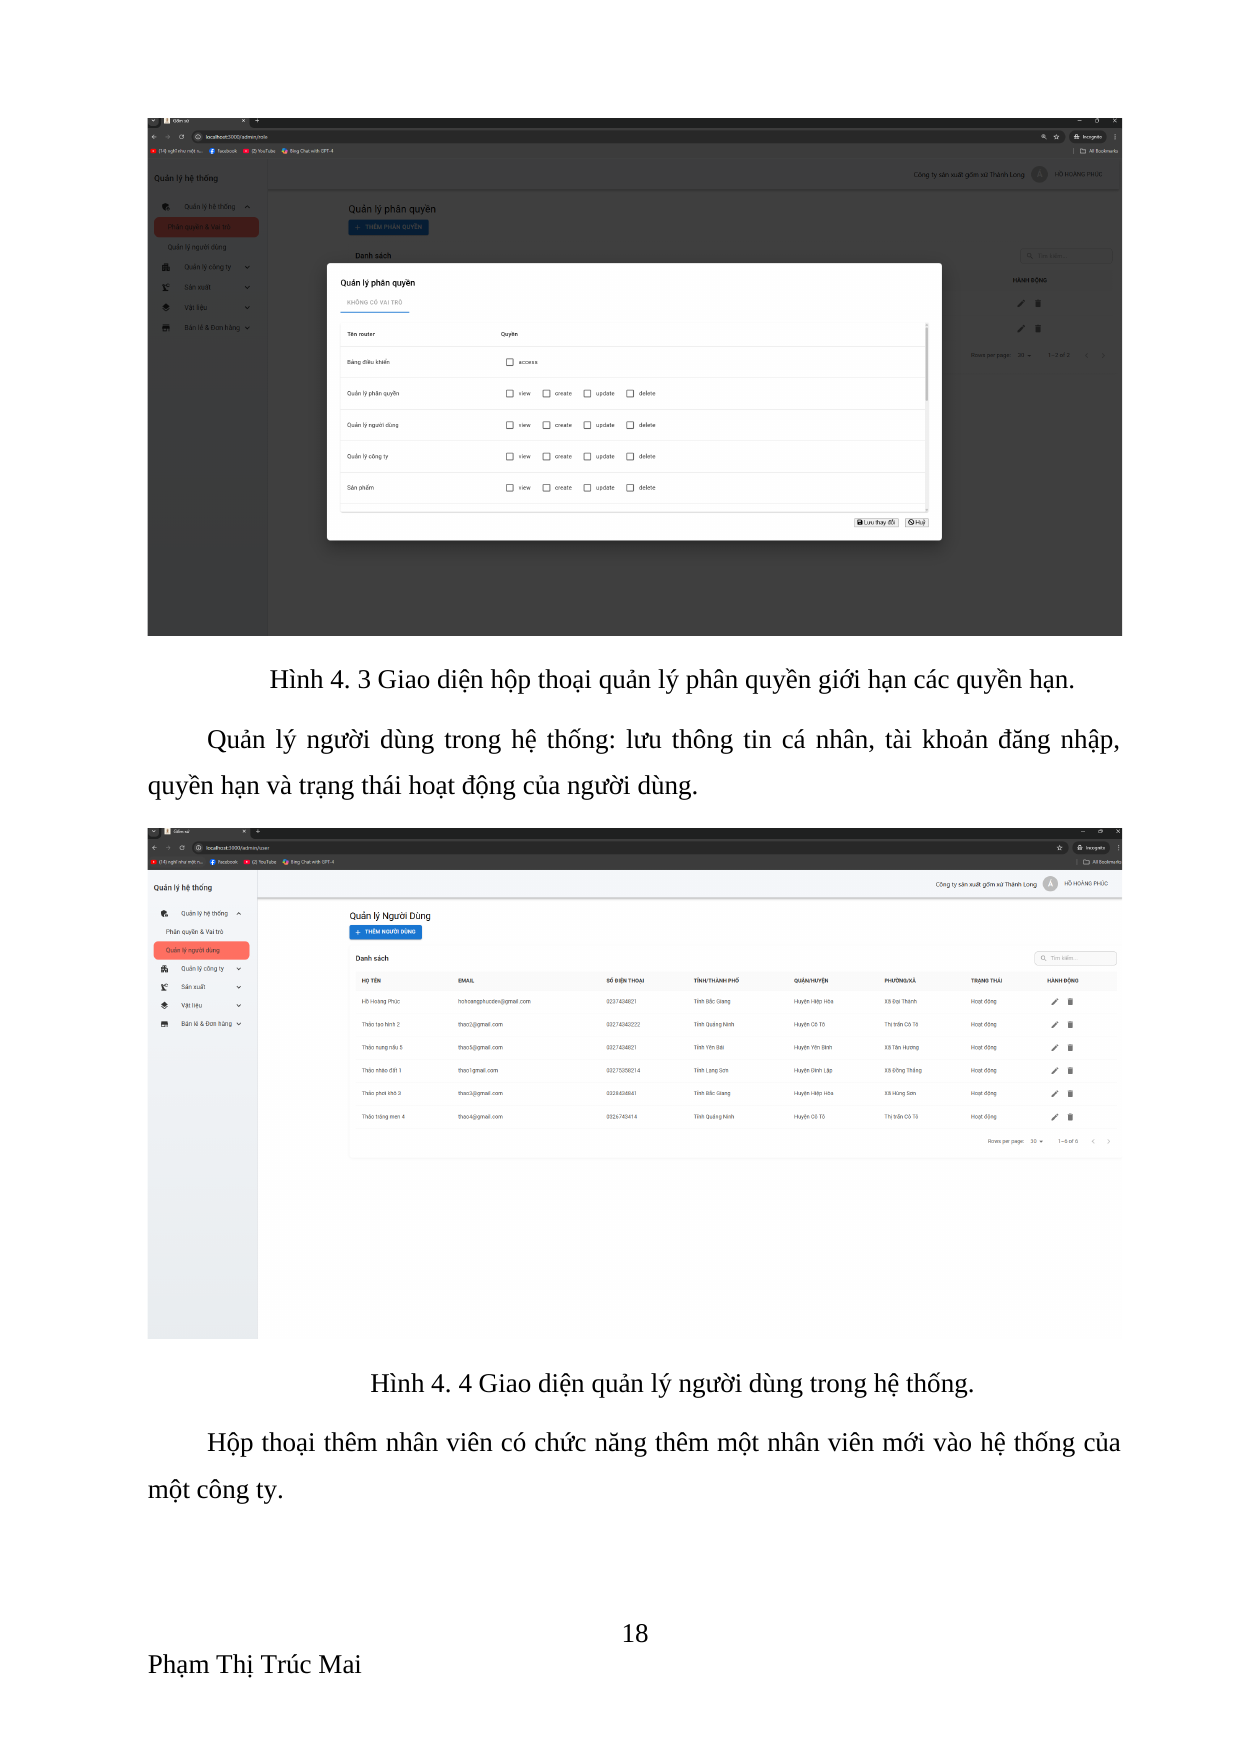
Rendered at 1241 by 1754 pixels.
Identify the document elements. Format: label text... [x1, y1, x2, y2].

text Hình 4. 2 Giao diện hộp thoại thực hiện chức năng tạo và chỉnh sửa phân quyền. [148, 655, 1122, 686]
text Hình 4. 3 Giao diện hộp thoại quản lý phân quyền giới hạn các quyền hạn. [148, 1366, 1122, 1397]
picture [147, 118, 1123, 628]
text Bảng quản lý phân quyền có chức năng giới hạn các quyền hạn của một nhân viên theo phân quyền mà họ được gán. [148, 714, 1122, 792]
picture [147, 820, 1123, 1338]
text Quản lý người dùng trong hệ thống: lưu thông tin cá nhân, tài khoản đăng nhập, quyền hạn và trạng thái hoạt động của người dùng. [148, 1425, 1122, 1503]
